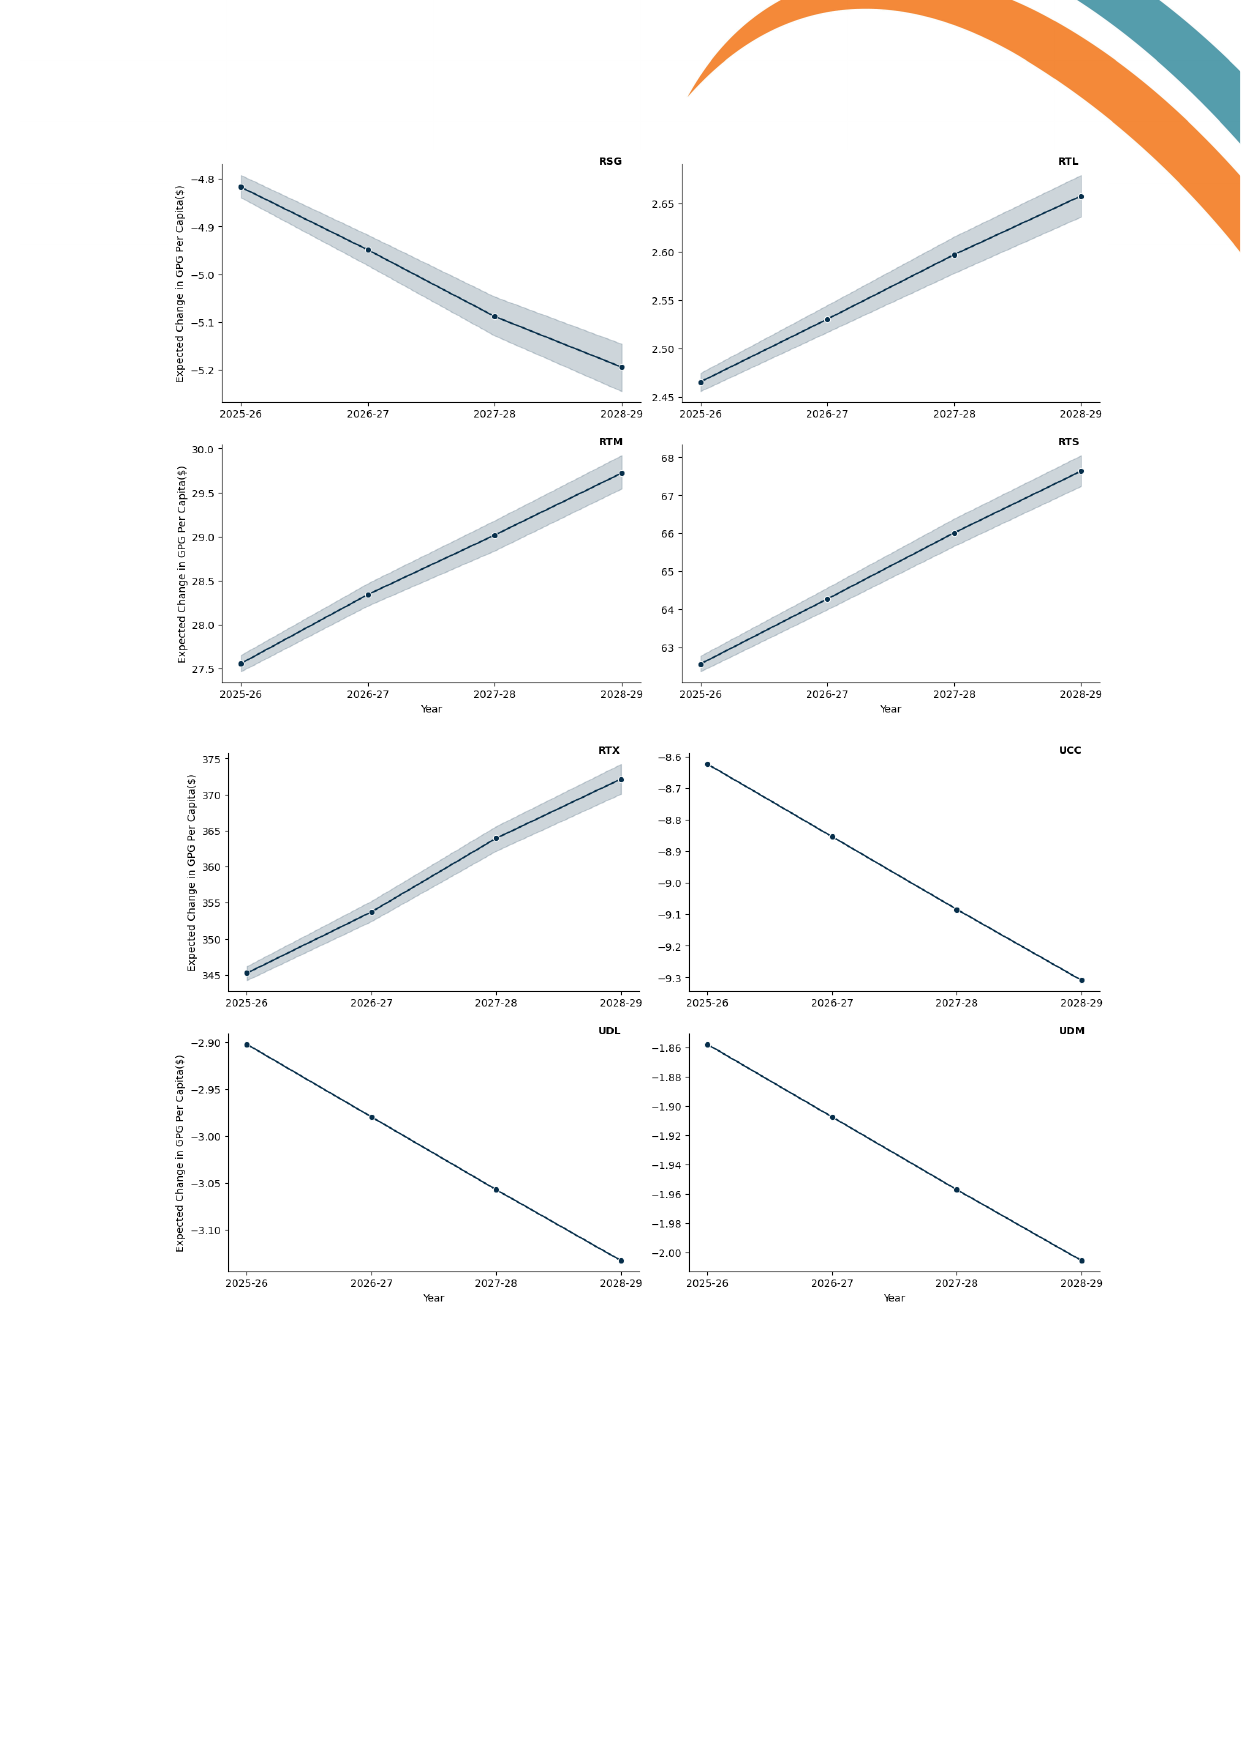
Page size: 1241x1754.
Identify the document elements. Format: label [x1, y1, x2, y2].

picture [19, 0, 1241, 721]
picture [168, 738, 1109, 1310]
